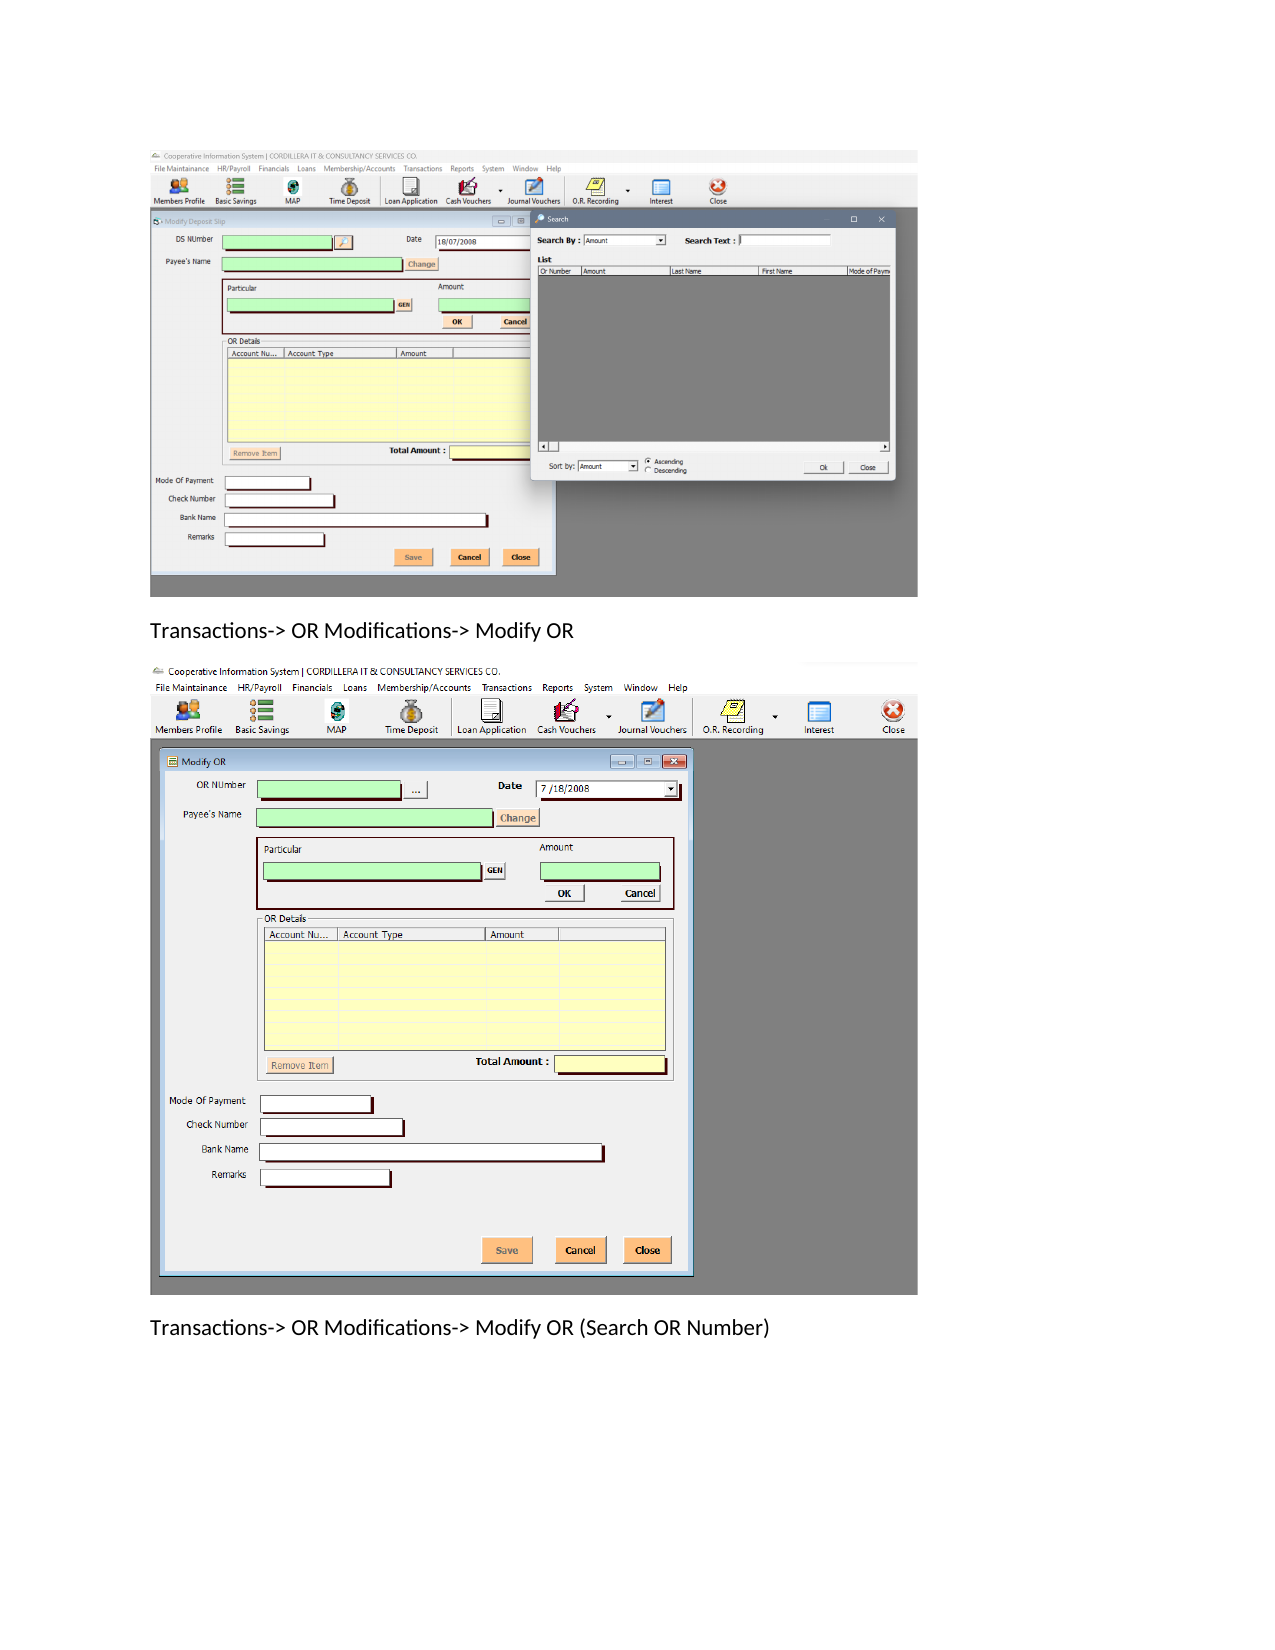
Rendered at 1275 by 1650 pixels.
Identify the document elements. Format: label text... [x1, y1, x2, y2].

text Transactions-> OR Modifications-> Modify OR (Search OR Number) [150, 1313, 1125, 1342]
text Transactions-> OR Modifications-> Modify OR [150, 616, 1125, 644]
picture [150, 150, 918, 597]
picture [150, 662, 918, 1295]
